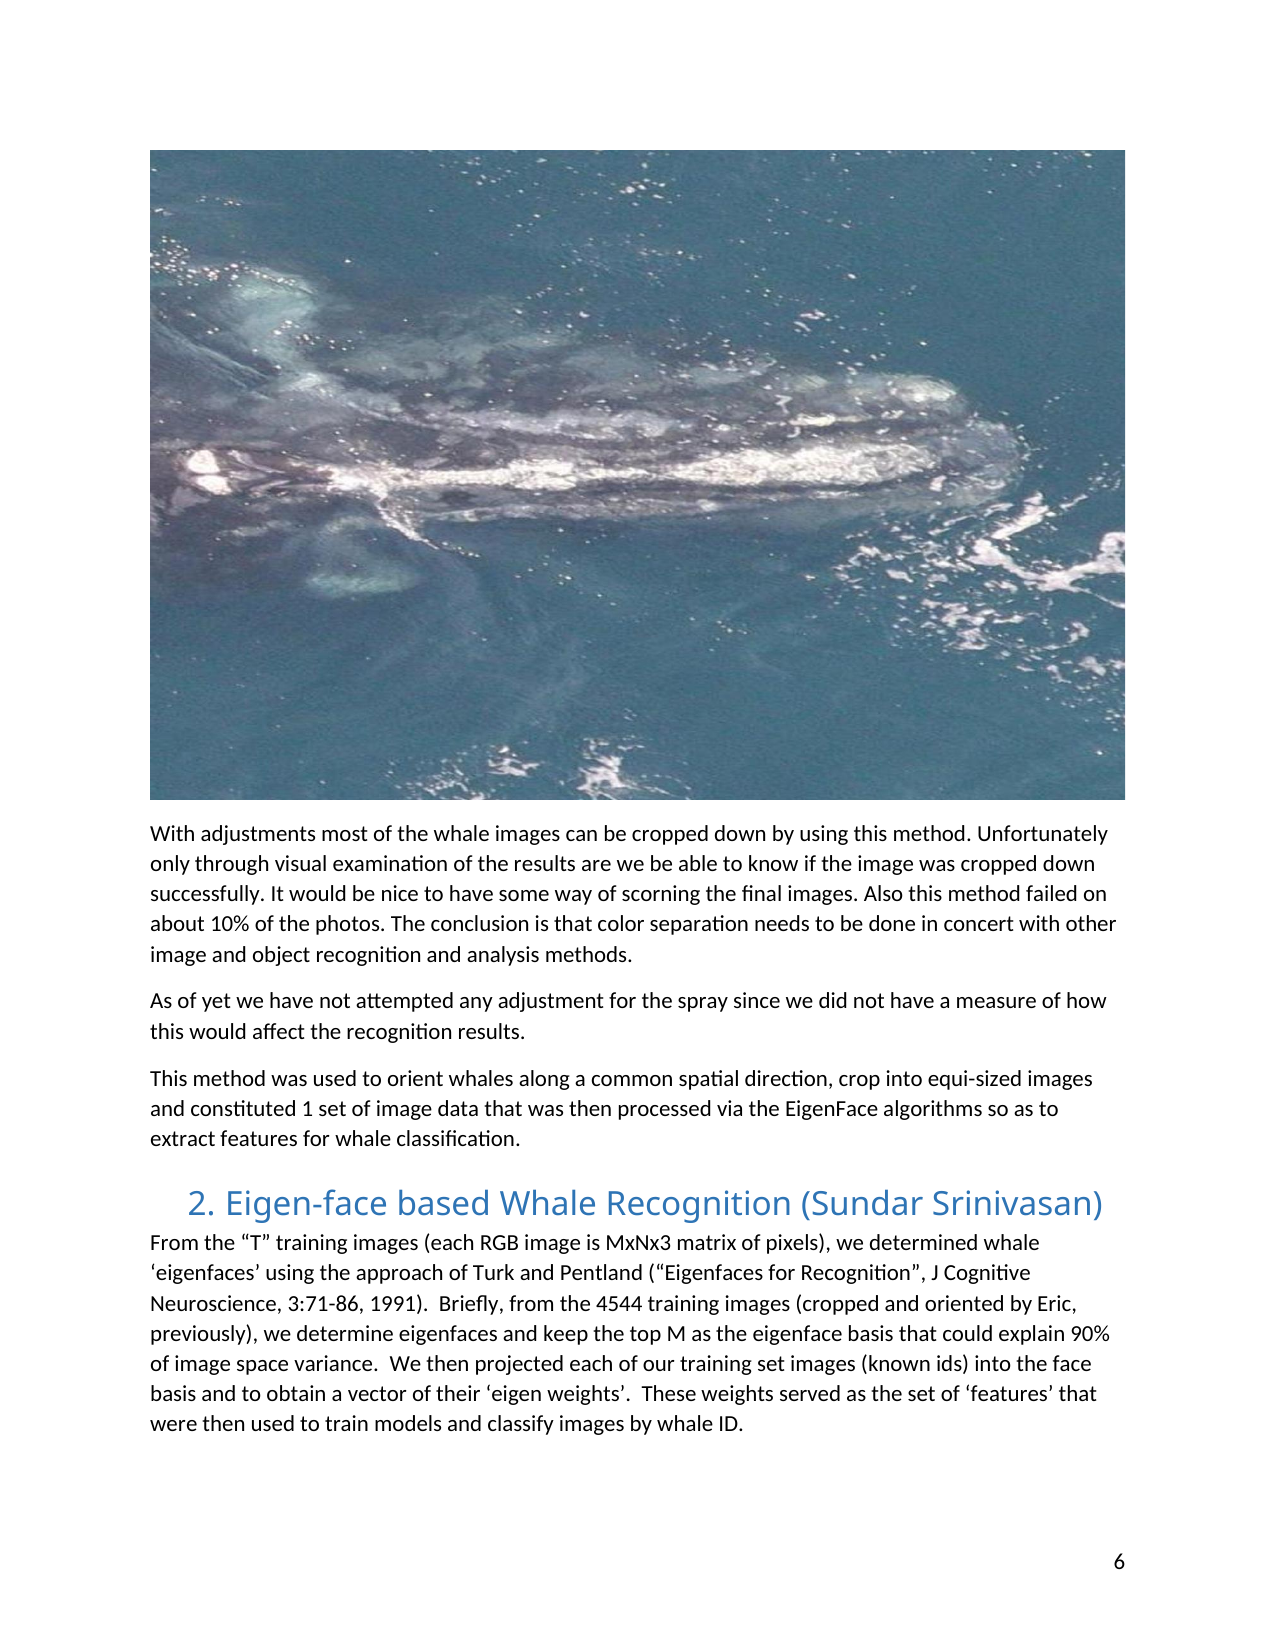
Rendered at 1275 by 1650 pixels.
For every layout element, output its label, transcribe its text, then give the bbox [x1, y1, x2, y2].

picture [150, 150, 1125, 800]
text This method was used to orient whales along a common spatial direction, crop into equi-sized images and constituted 1 set of image data that was then processed via the EigenFace algorithms so as to extract features for whale classification. [150, 1064, 1125, 1152]
subtitle Eigen-face based Whale Recognition (Sundar Srinivasan) [187, 1179, 1125, 1225]
text As of yet we have not attempted any adjustment for the spray since we did not have a measure of how this would affect the recognition results. [150, 987, 1125, 1045]
text From the “T” training images (each RGB image is MxNx3 matrix of pixels), we determined whale ‘eigenfaces’ using the approach of Turk and Pentland (“Eigenfaces for Recognition”, J Cognitive Neuroscience, 3:71-86, 1991). Briefly, from the 4544 training images (cropped and oriented by Eric, previously), we determine eigenfaces and keep the top M as the eigenface basis that could explain 90% of image space variance. We then projected each of our training set images (known ids) into the face basis and to obtain a vector of their ‘eigen weights’. These weights served as the set of ‘features’ that were then used to train models and classify images by whale ID. [150, 1228, 1125, 1468]
text With adjustments most of the whale images can be cropped down by using this method. Unfortunately only through visual examination of the results are we be able to know if the image was cropped down successfully. It would be nice to have some way of scorning the final images. Also this method failed on about 10% of the photos. The conclusion is that color separation needs to be done in concert with other image and object recognition and analysis methods. [150, 819, 1125, 968]
